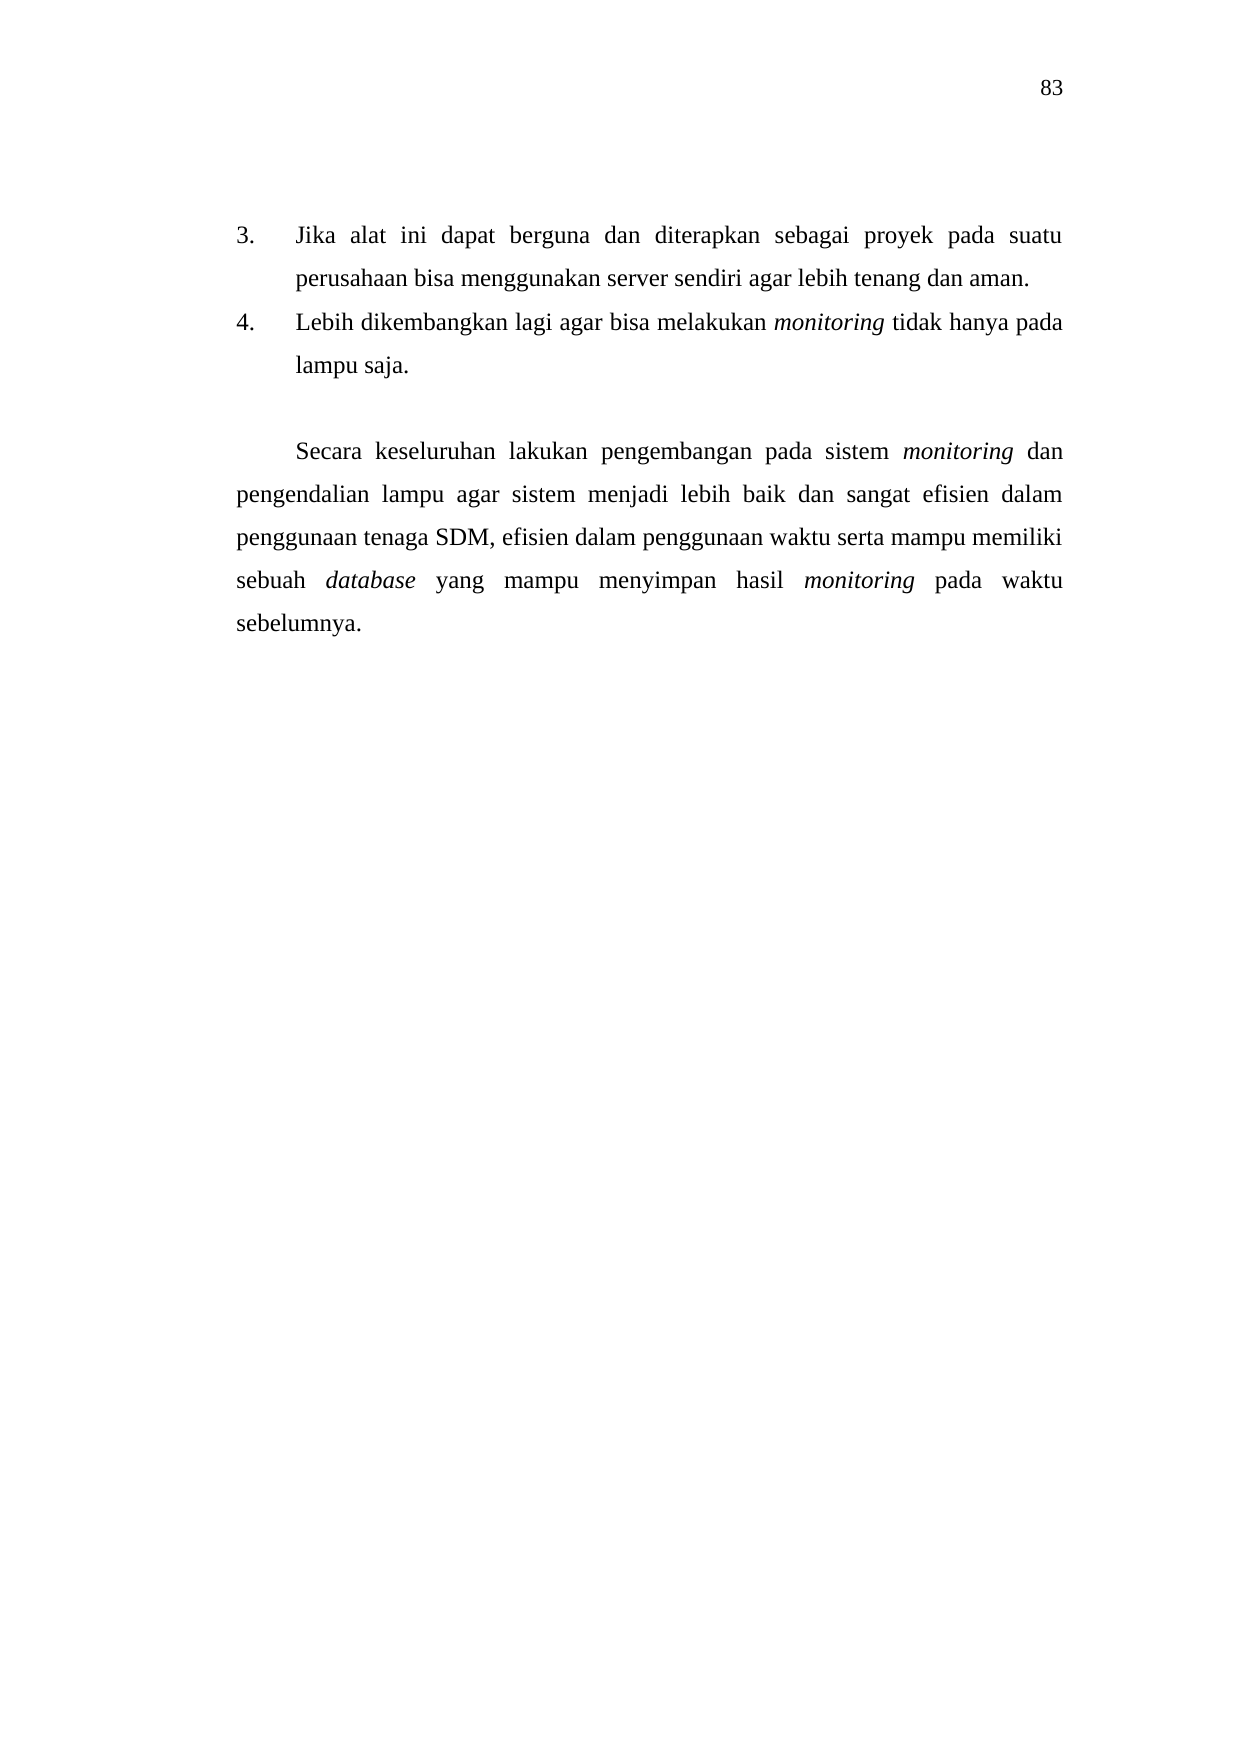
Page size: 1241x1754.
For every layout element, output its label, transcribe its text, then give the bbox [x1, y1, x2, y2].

text Secara keseluruhan lakukan pengembangan pada sistem monitoring dan pengendalian lampu agar sistem menjadi lebih baik dan sangat efisien dalam penggunaan tenaga SDM, efisien dalam penggunaan waktu serta mampu memiliki sebuah database yang mampu menyimpan hasil monitoring pada waktu sebelumnya. [236, 436, 1063, 637]
list Lebih dikembangkan lagi agar bisa melakukan monitoring tidak hanya pada lampu saja. [236, 307, 1063, 378]
list Jika alat ini dapat berguna dan diterapkan sebagai proyek pada suatu perusahaan bisa menggunakan server sendiri agar lebih tenang dan aman. [236, 220, 1063, 292]
